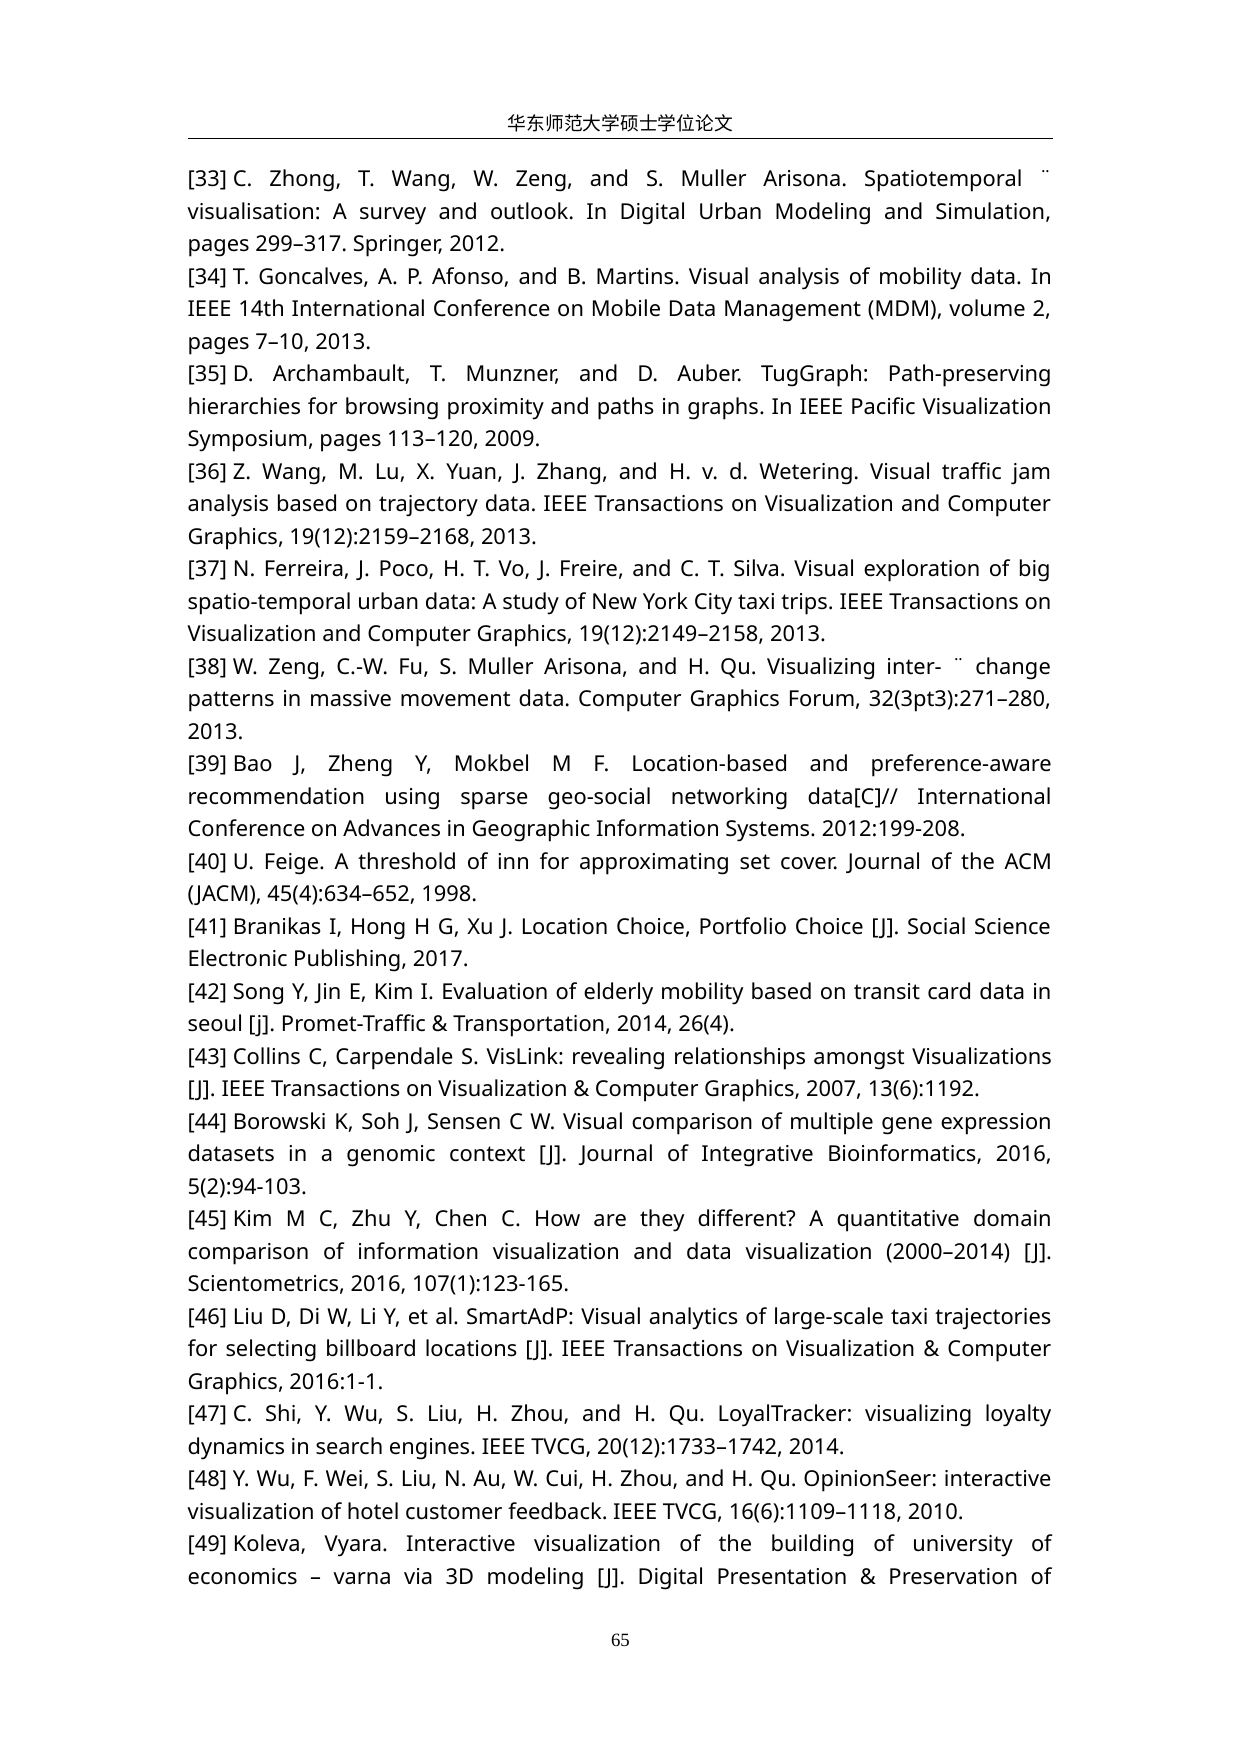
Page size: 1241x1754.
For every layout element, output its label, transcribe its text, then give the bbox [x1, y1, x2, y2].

list Y. Wu, F. Wei, S. Liu, N. Au, W. Cui, H. Zhou, and H. Qu. OpinionSeer: interactive visualization of hotel customer feedback. IEEE TVCG, 16(6):1109–1118, 2010. [187, 1462, 1053, 1527]
list D. Archambault, T. Munzner, and D. Auber. TugGraph: Path-preserving hierarchies for browsing proximity and paths in graphs. In IEEE Pacific Visualization Symposium, pages 113–120, 2009. [187, 357, 1053, 454]
list T. Goncalves, A. P. Afonso, and B. Martins. Visual analysis of mobility data. In IEEE 14th International Conference on Mobile Data Management (MDM), volume 2, pages 7–10, 2013. [187, 259, 1053, 357]
list Bao J, Zheng Y, Mokbel M F. Location-based and preference-aware recommendation using sparse geo-social networking data[C]// International Conference on Advances in Geographic Information Systems. 2012:199-208. [187, 747, 1053, 844]
list W. Zeng, C.-W. Fu, S. Muller Arisona, and H. Qu. Visualizing inter- ¨ change patterns in massive movement data. Computer Graphics Forum, 32(3pt3):271–280, 2013. [187, 649, 1053, 747]
list Song Y, Jin E, Kim I. Evaluation of elderly mobility based on transit card data in seoul [j]. Promet-Traffic & Transportation, 2014, 26(4). [187, 974, 1053, 1039]
list U. Feige. A threshold of inn for approximating set cover. Journal of the ACM (JACM), 45(4):634–652, 1998. [187, 844, 1053, 909]
list N. Ferreira, J. Poco, H. T. Vo, J. Freire, and C. T. Silva. Visual exploration of big spatio-temporal urban data: A study of New York City taxi trips. IEEE Transactions on Visualization and Computer Graphics, 19(12):2149–2158, 2013. [187, 552, 1053, 649]
list Z. Wang, M. Lu, X. Yuan, J. Zhang, and H. v. d. Wetering. Visual traffic jam analysis based on trajectory data. IEEE Transactions on Visualization and Computer Graphics, 19(12):2159–2168, 2013. [187, 454, 1053, 552]
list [187, 1527, 1053, 1592]
list Kim M C, Zhu Y, Chen C. How are they different? A quantitative domain comparison of information visualization and data visualization (2000–2014) [J]. Scientometrics, 2016, 107(1):123-165. [187, 1202, 1053, 1299]
list Liu D, Di W, Li Y, et al. SmartAdP: Visual analytics of large-scale taxi trajectories for selecting billboard locations [J]. IEEE Transactions on Visualization & Computer Graphics, 2016:1-1. [187, 1299, 1053, 1397]
list Borowski K, Soh J, Sensen C W. Visual comparison of multiple gene expression datasets in a genomic context [J]. Journal of Integrative Bioinformatics, 2016, 5(2):94-103. [187, 1104, 1053, 1202]
list Branikas I, Hong H G, Xu J. Location Choice, Portfolio Choice [J]. Social Science Electronic Publishing, 2017. [187, 909, 1053, 974]
list C. Shi, Y. Wu, S. Liu, H. Zhou, and H. Qu. LoyalTracker: visualizing loyalty dynamics in search engines. IEEE TVCG, 20(12):1733–1742, 2014. [187, 1397, 1053, 1462]
list C. Zhong, T. Wang, W. Zeng, and S. Muller Arisona. Spatiotemporal ¨ visualisation: A survey and outlook. In Digital Urban Modeling and Simulation, pages 299–317. Springer, 2012. [187, 162, 1053, 259]
list Collins C, Carpendale S. VisLink: revealing relationships amongst Visualizations [J]. IEEE Transactions on Visualization & Computer Graphics, 2007, 13(6):1192. [187, 1039, 1053, 1104]
